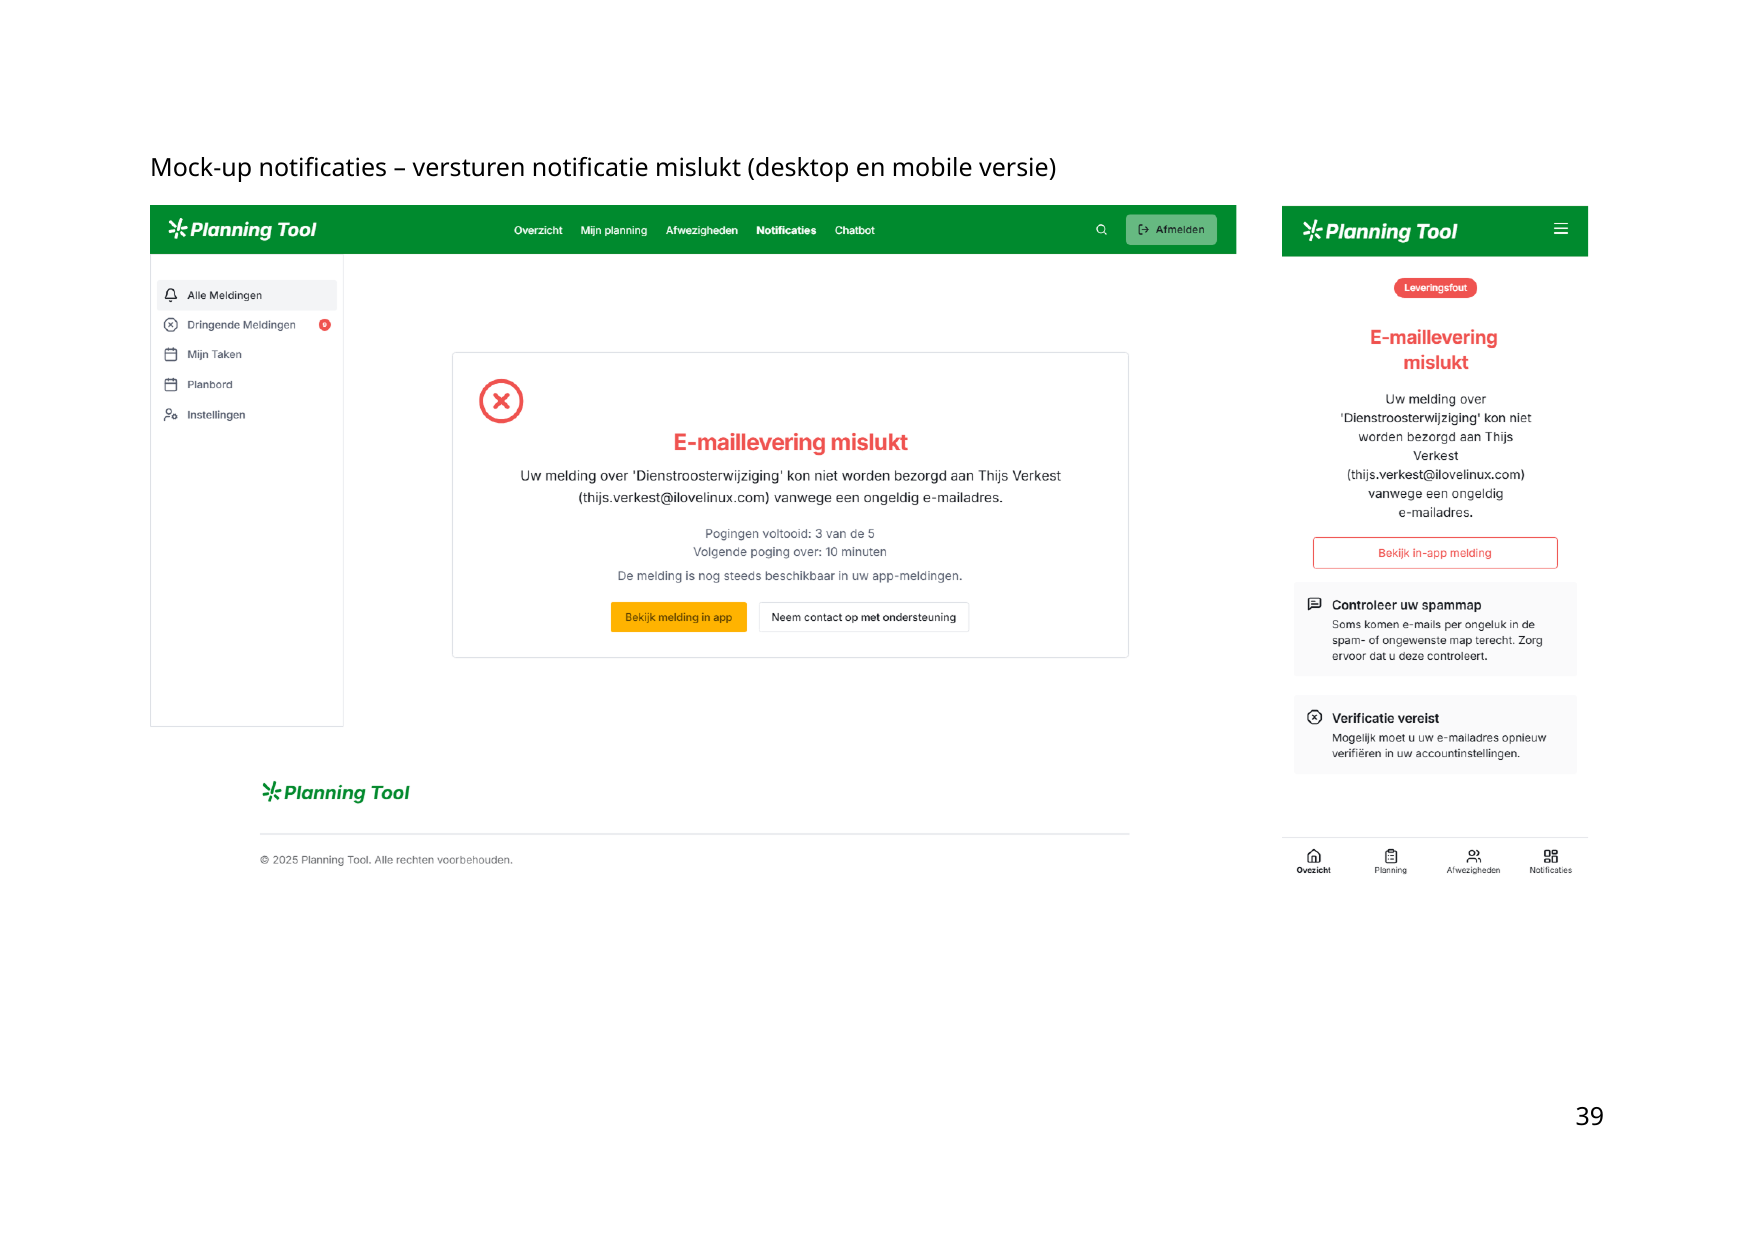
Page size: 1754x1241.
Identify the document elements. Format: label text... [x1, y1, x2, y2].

picture [1282, 205, 1589, 885]
picture [150, 205, 1237, 885]
text Mock-up notificaties – versturen notificatie mislukt (desktop en mobile versie) [150, 150, 1604, 184]
